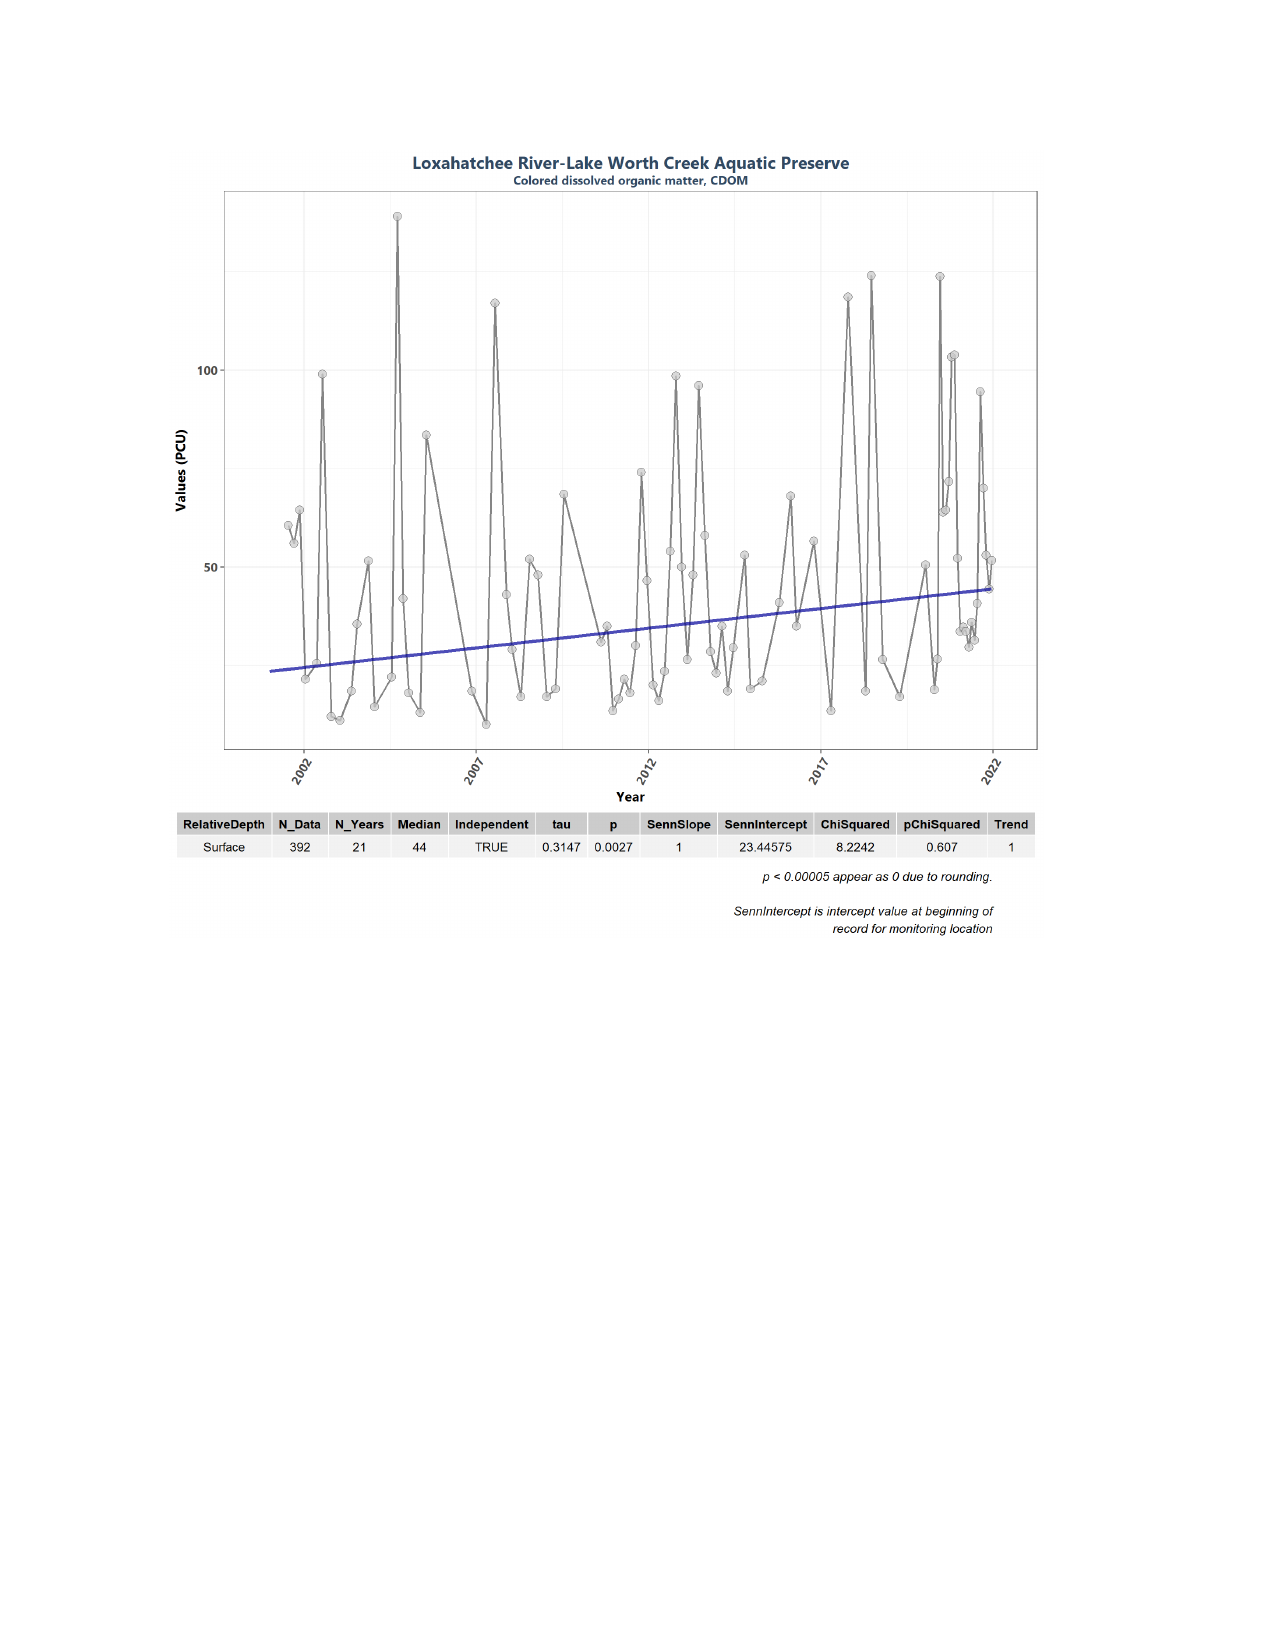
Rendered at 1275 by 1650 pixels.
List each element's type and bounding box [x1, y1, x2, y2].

picture [168, 150, 1044, 938]
